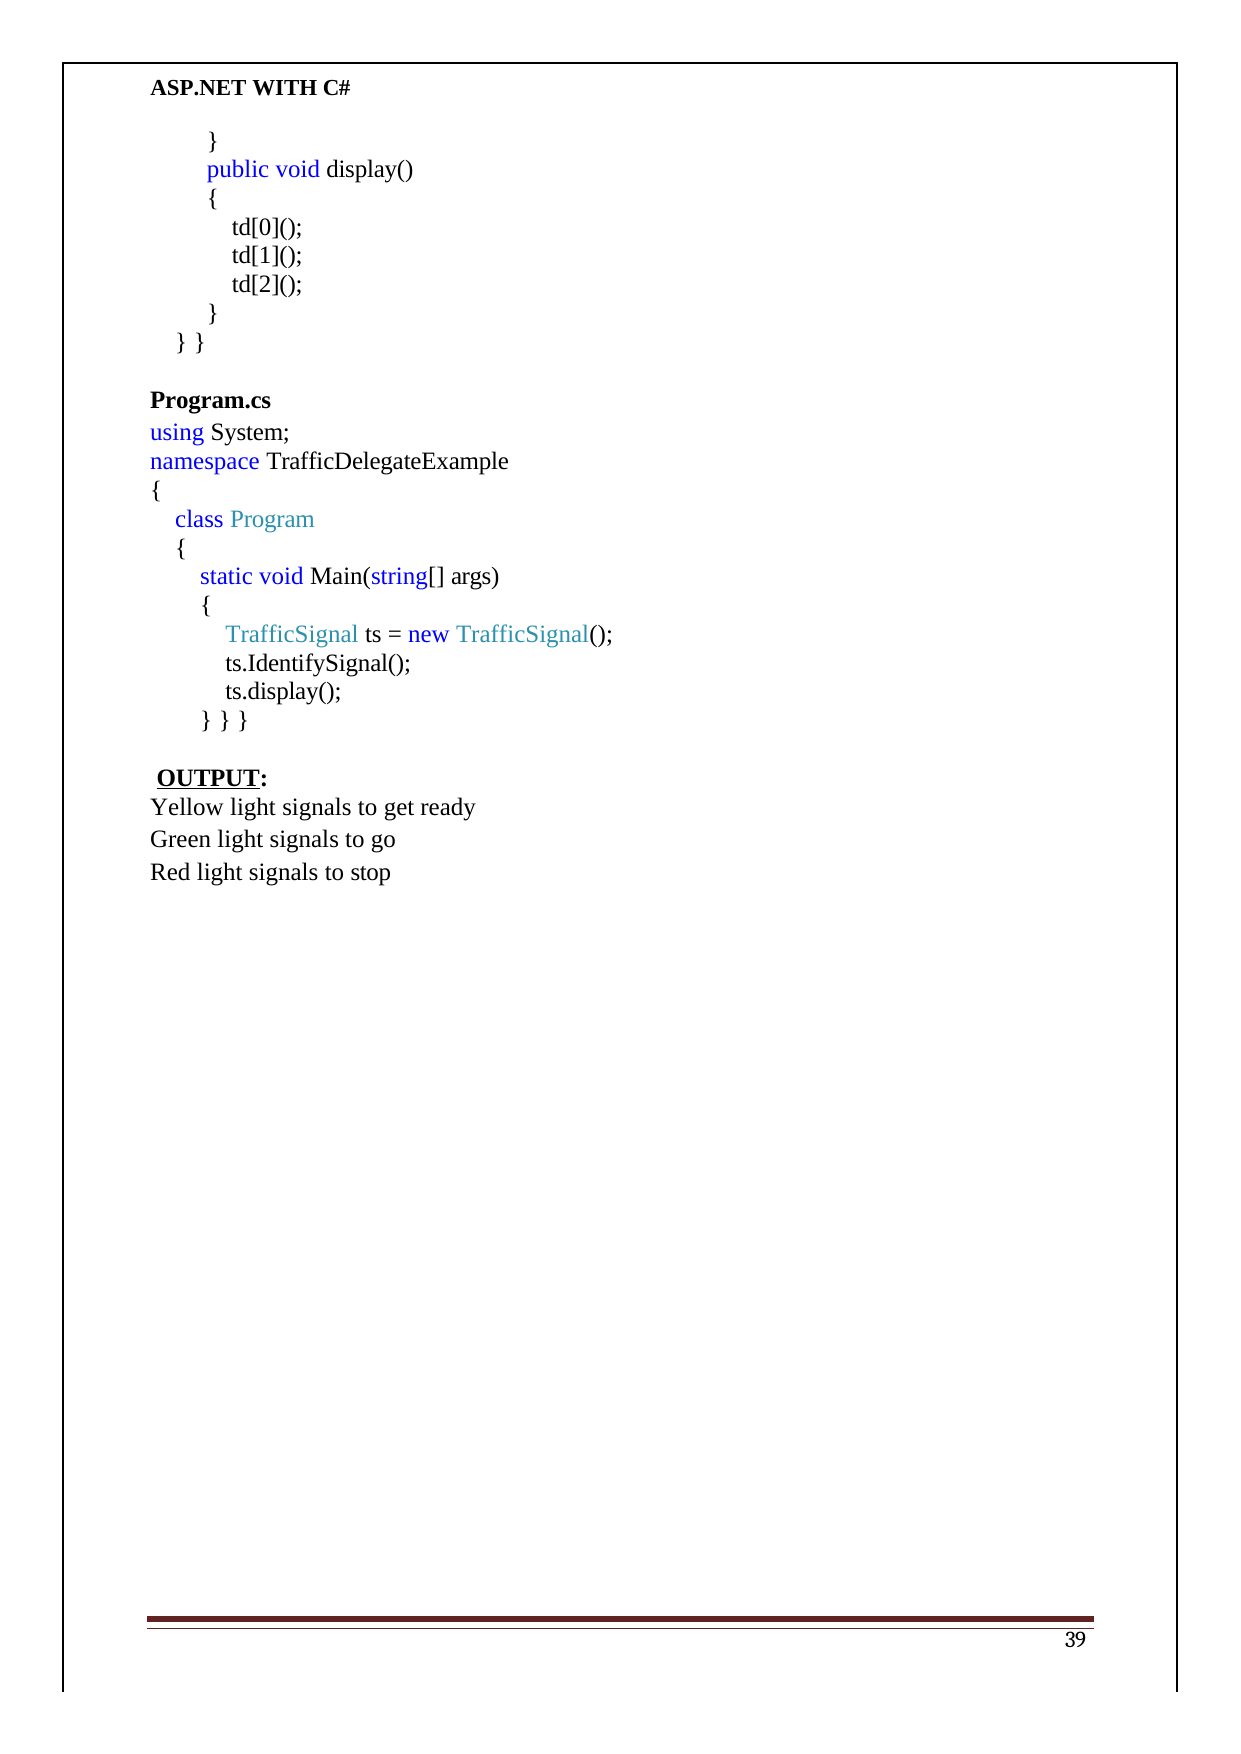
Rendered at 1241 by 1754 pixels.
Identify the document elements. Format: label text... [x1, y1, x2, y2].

text static void Main(string[] args) [200, 562, 1201, 590]
text td[0](); [232, 212, 1201, 241]
text TrafficSignal ts = new TrafficSignal(); ts.IdentifySignal(); [225, 619, 709, 677]
text Red light signals to stop [150, 857, 1201, 886]
text Yellow light signals to get ready Green light signals to go [150, 792, 528, 853]
text using System; [150, 418, 1201, 447]
text } } [175, 327, 1201, 356]
text public void display() [207, 155, 1201, 183]
text } [207, 298, 1201, 327]
text { [200, 591, 1201, 619]
text OUTPUT: [156, 763, 1201, 792]
text namespace TrafficDelegateExample [150, 447, 1201, 475]
text { [175, 533, 1201, 562]
text { [150, 475, 1201, 504]
text } } } [200, 705, 1201, 734]
text { [207, 183, 1201, 212]
text td[1](); [232, 241, 1201, 269]
subtitle Program.cs [150, 385, 1201, 414]
text td[2](); [232, 270, 1201, 298]
text ts.display(); [225, 677, 1201, 705]
text class Program [175, 504, 1201, 533]
text } [207, 126, 1201, 155]
